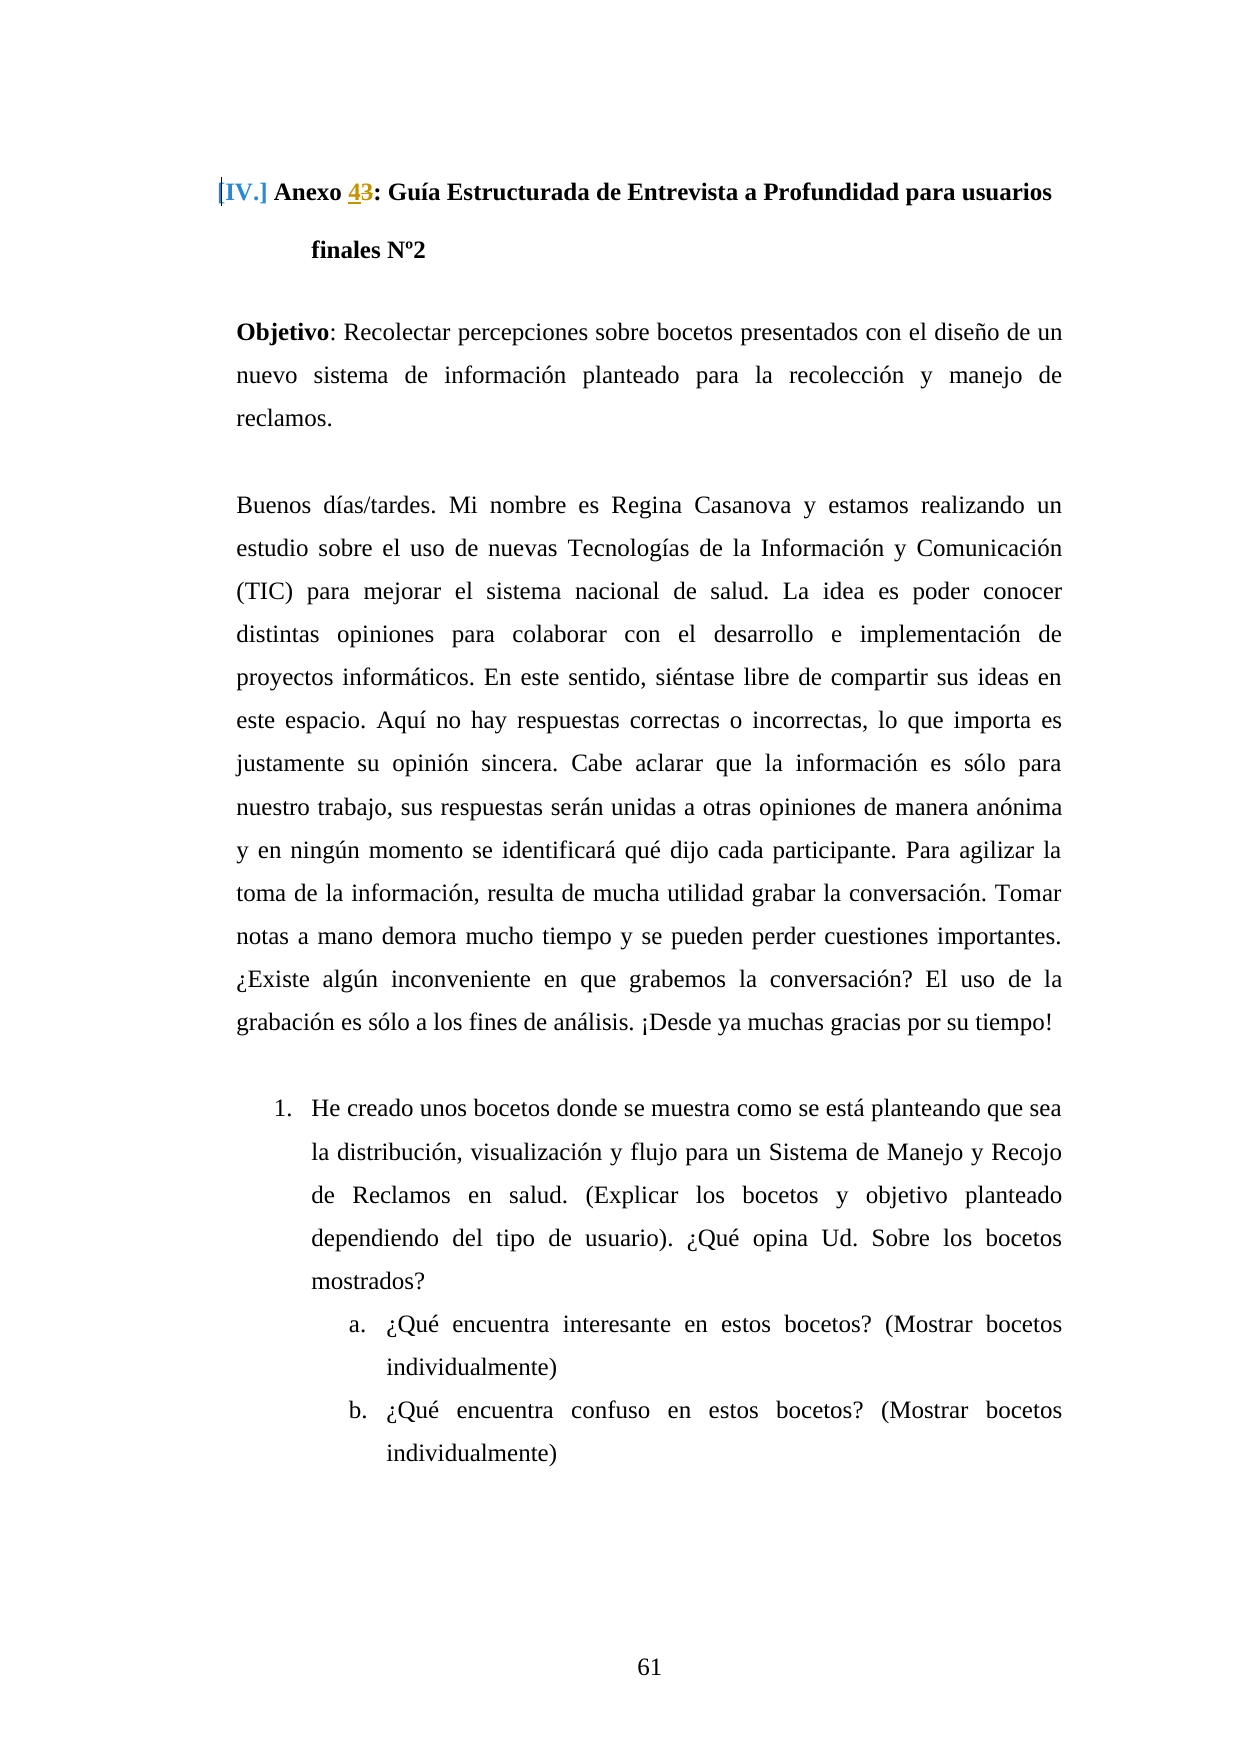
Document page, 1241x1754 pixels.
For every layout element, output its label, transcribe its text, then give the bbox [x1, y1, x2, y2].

list He creado unos bocetos donde se muestra como se está planteando que sea la distribución, visualización y flujo para un Sistema de Manejo y Recojo de Reclamos en salud. (Explicar los bocetos y objetivo planteado dependiendo del tipo de usuario). ¿Qué opina Ud. Sobre los bocetos mostrados? [274, 1093, 1063, 1295]
text Objetivo: Recolectar percepciones sobre bocetos presentados con el diseño de un nuevo sistema de información planteado para la recolección y manejo de reclamos. [236, 317, 1063, 432]
subtitle Anexo : Guía Estructurada de Entrevista a Profundidad para usuarios finales Nº2 [274, 177, 1063, 263]
list ¿Qué encuentra interesante en estos bocetos? (Mostrar bocetos individualmente) [349, 1309, 1063, 1381]
list ¿Qué encuentra confuso en estos bocetos? (Mostrar bocetos individualmente) [349, 1395, 1063, 1467]
text Buenos días/tardes. Mi nombre es Regina Casanova y estamos realizando un estudio sobre el uso de nuevas Tecnologías de la Información y Comunicación (TIC) para mejorar el sistema nacional de salud. La idea es poder conocer distintas opiniones para colaborar con el desarrollo e implementación de proyectos informáticos. En este sentido, siéntase libre de compartir sus ideas en este espacio. Aquí no hay respuestas correctas o incorrectas, lo que importa es justamente su opinión sincera. Cabe aclarar que la información es sólo para nuestro trabajo, sus respuestas serán unidas a otras opiniones de manera anónima y en ningún momento se identificará qué dijo cada participante. Para agilizar la toma de la información, resulta de mucha utilidad grabar la conversación. Tomar notas a mano demora mucho tiempo y se pueden perder cuestiones importantes. ¿Existe algún inconveniente en que grabemos la conversación? El uso de la grabación es sólo a los fines de análisis. ¡Desde ya muchas gracias por su tiempo! [236, 490, 1063, 1036]
